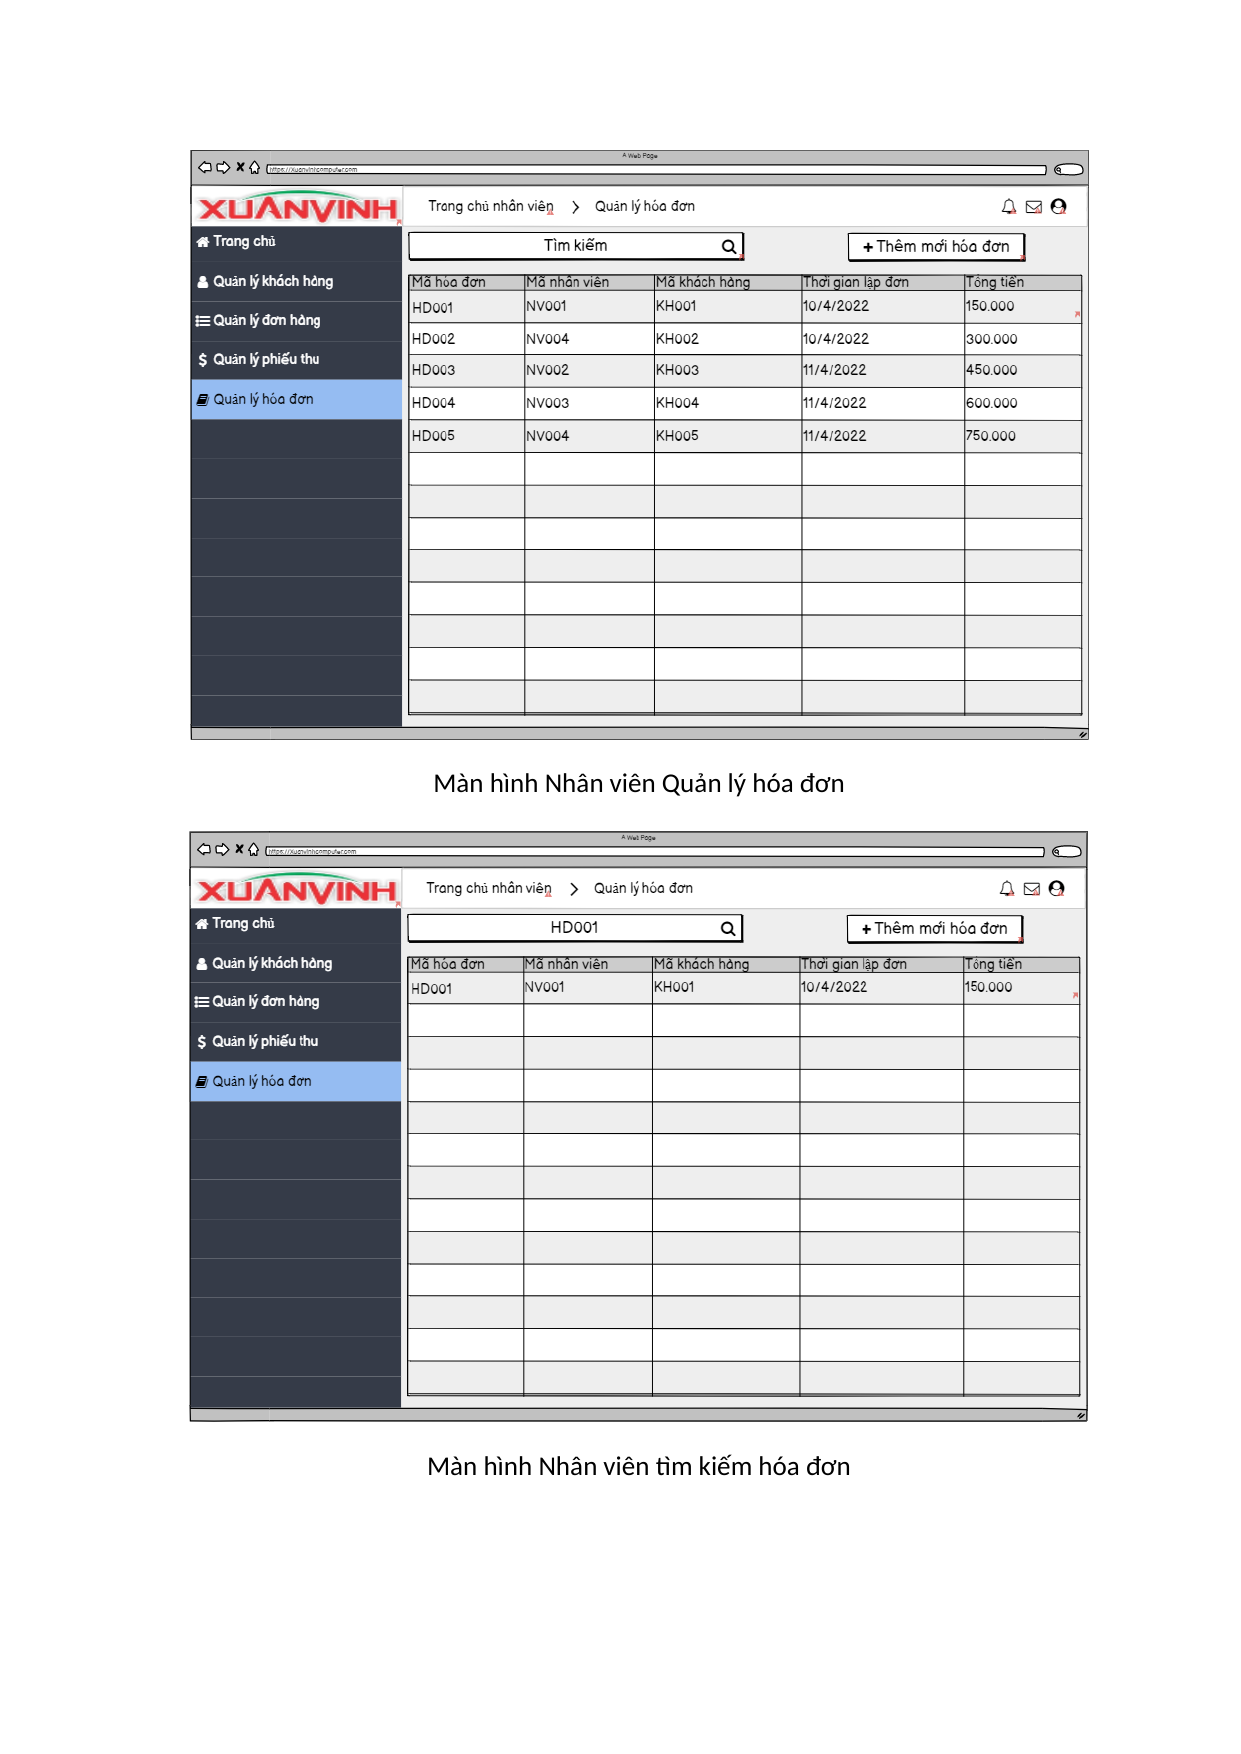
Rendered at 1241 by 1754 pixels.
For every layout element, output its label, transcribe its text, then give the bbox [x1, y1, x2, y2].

picture [188, 828, 1089, 1423]
picture [188, 150, 1089, 740]
text Màn hình Nhân viên Quản lý hóa đơn [150, 766, 1128, 799]
text Màn hình Nhân viên tìm kiếm hóa đơn [150, 1449, 1128, 1482]
